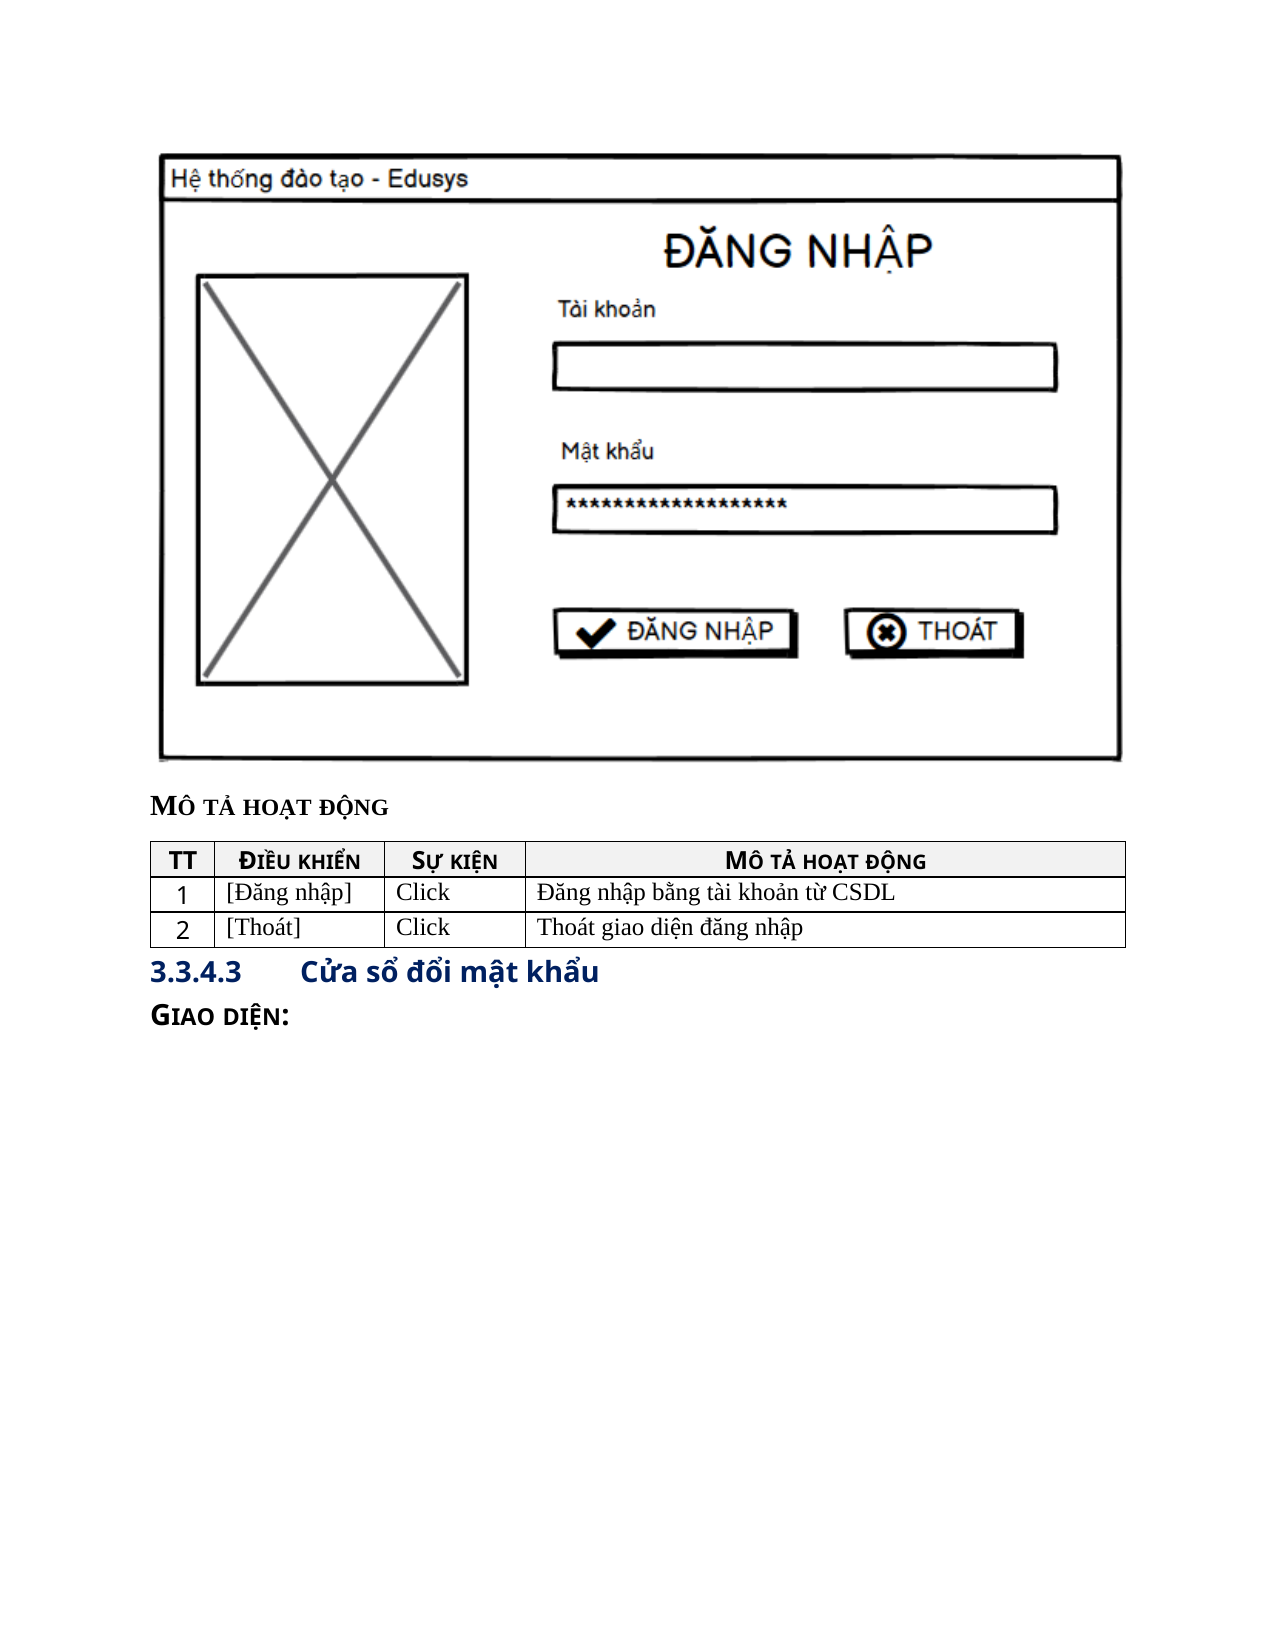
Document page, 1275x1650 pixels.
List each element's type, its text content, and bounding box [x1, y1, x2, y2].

table_header Mô tả hoạt động [526, 842, 1125, 876]
subtitle Cửa sổ đổi mật khẩu [150, 952, 1125, 991]
text Mô tả hoạt động [150, 788, 1125, 822]
table_header TT [151, 842, 214, 876]
text Giao diện: [150, 994, 1125, 1034]
table_cell Click [385, 913, 525, 947]
picture [150, 150, 1125, 770]
table_header Sự kiện [385, 842, 525, 876]
table_cell Click [385, 878, 525, 911]
table_cell Thoát giao diện đăng nhập [526, 913, 1125, 947]
table_cell [Đăng nhập] [215, 878, 384, 911]
table_cell Đăng nhập bằng tài khoản từ CSDL [526, 878, 1125, 911]
table_cell 1 [151, 878, 214, 911]
table_cell 2 [151, 913, 214, 947]
table_header Điều khiển [215, 842, 384, 876]
table_cell [Thoát] [215, 913, 384, 947]
